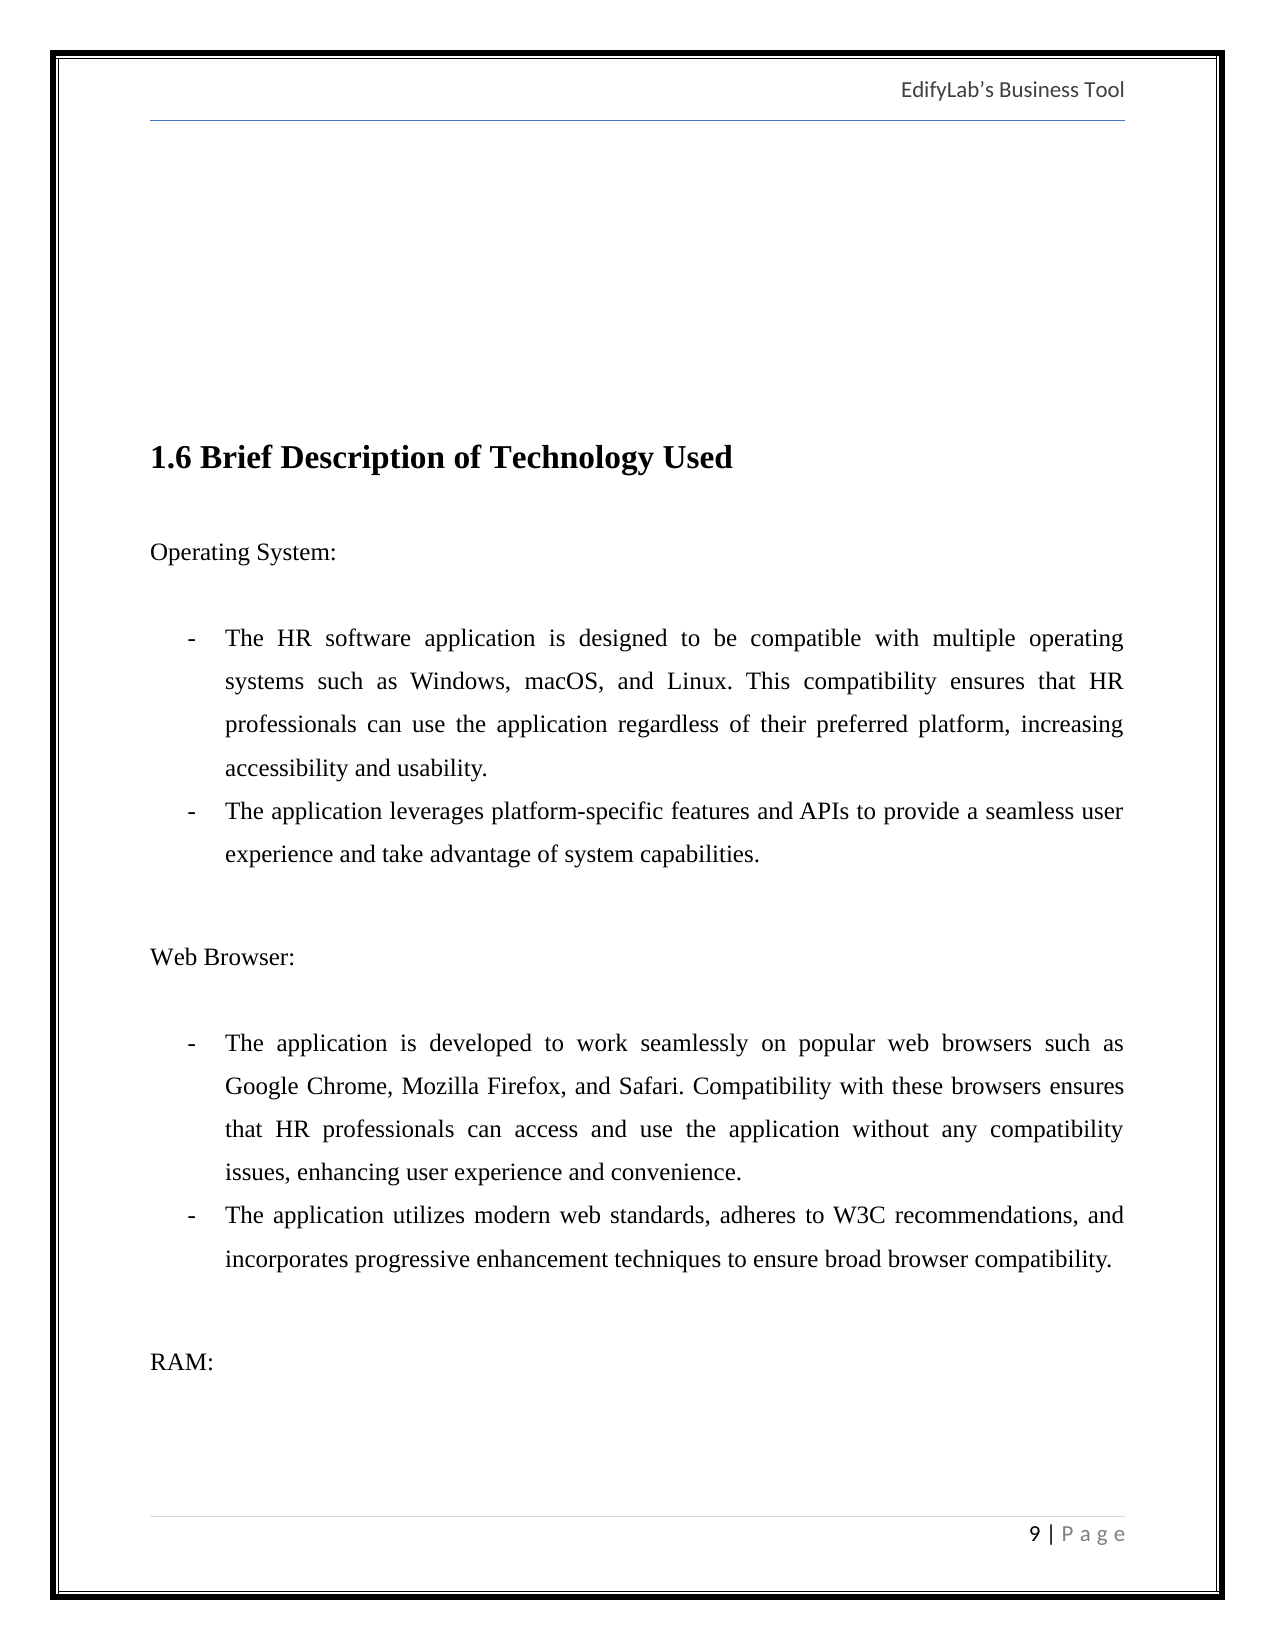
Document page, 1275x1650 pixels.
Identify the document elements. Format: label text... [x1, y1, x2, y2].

list The application leverages platform-specific features and APIs to provide a seamless user experience and take advantage of system capabilities. [187, 796, 1125, 868]
text Operating System: [150, 537, 1125, 566]
list The application utilizes modern web standards, adheres to W3C recommendations, and incorporates progressive enhancement techniques to ensure broad browser compatibility. [187, 1201, 1125, 1272]
list The HR software application is designed to be compatible with multiple operating systems such as Windows, macOS, and Linux. This compatibility ensures that HR professionals can use the application regardless of their preferred platform, increasing accessibility and usability. [187, 623, 1125, 781]
list The application is developed to work seamlessly on popular web browsers such as Google Chrome, Mozilla Firefox, and Safari. Compatibility with these browsers ensures that HR professionals can access and use the application without any compatibility issues, enhancing user experience and convenience. [187, 1028, 1125, 1186]
text 1.6 Brief Description of Technology Used [150, 437, 1125, 476]
text RAM: [150, 1347, 1125, 1375]
text Web Browser: [150, 942, 1125, 971]
